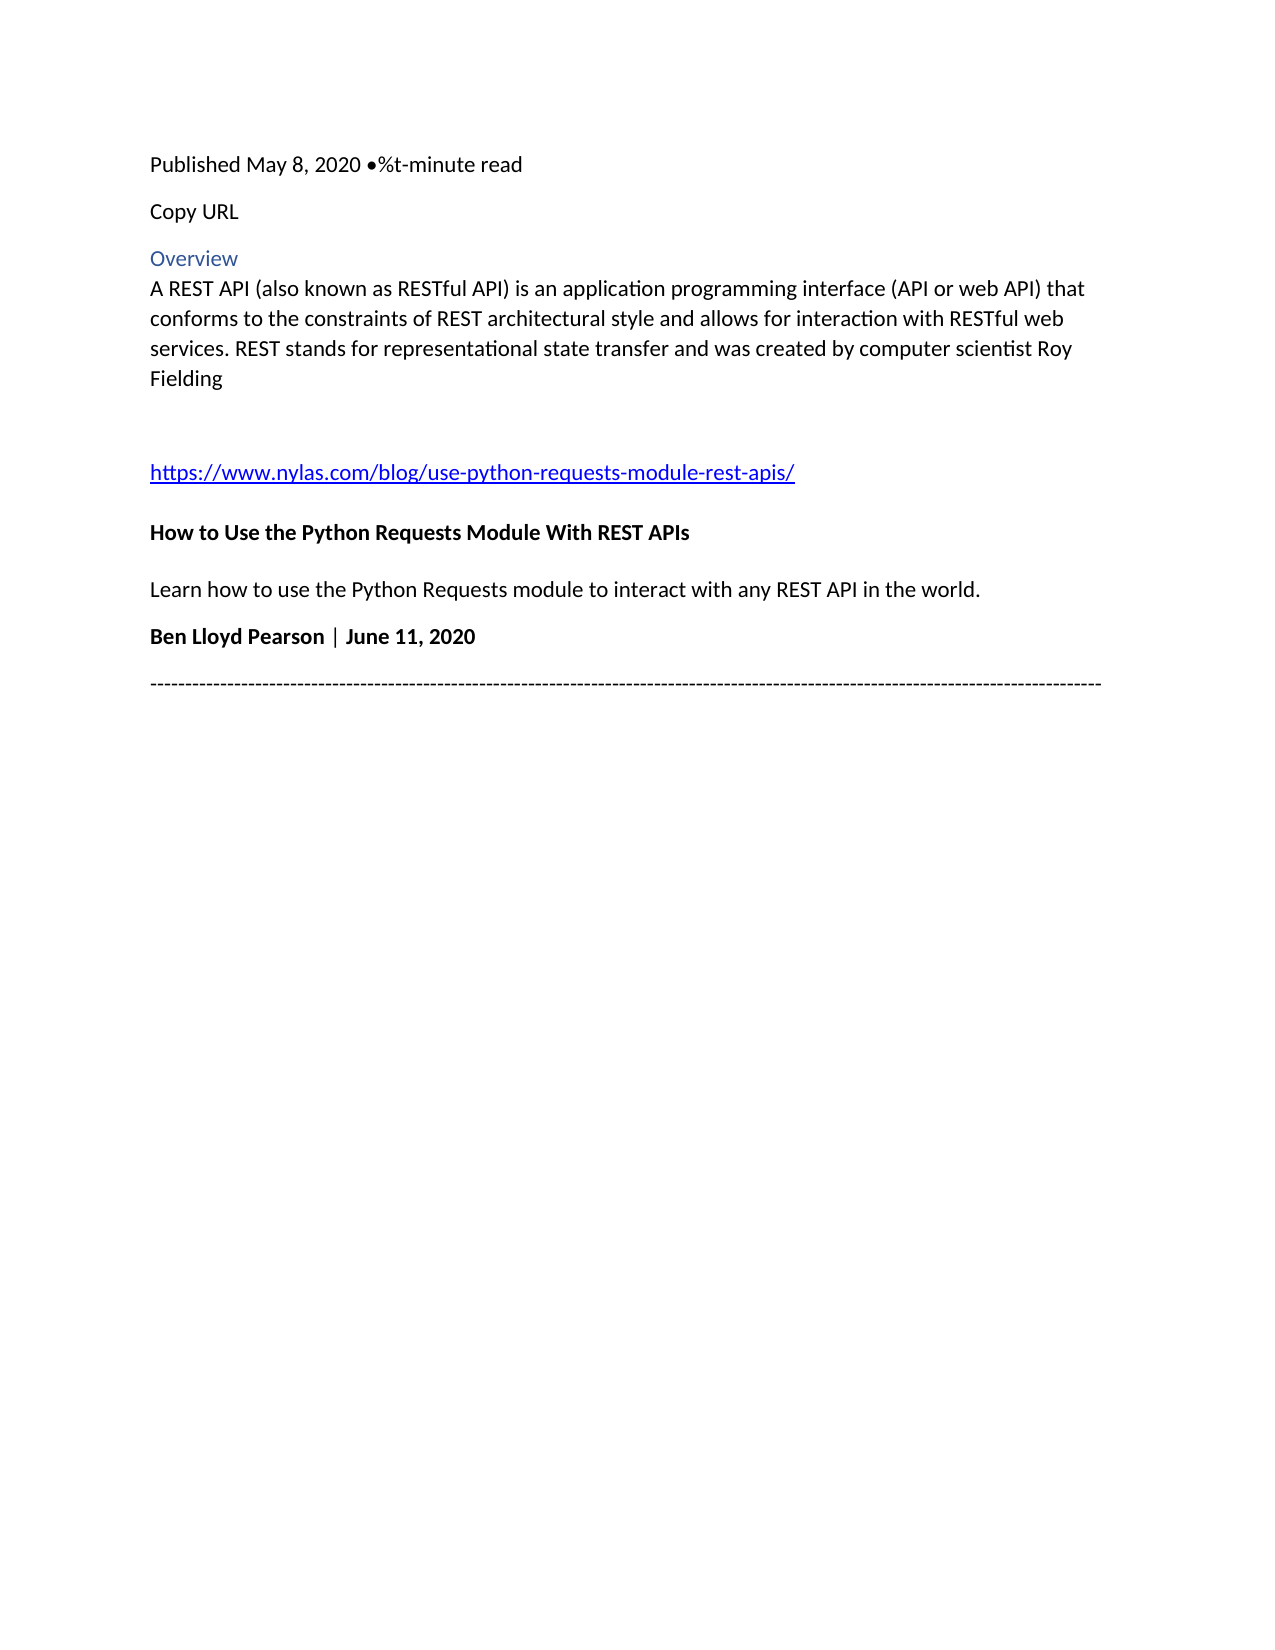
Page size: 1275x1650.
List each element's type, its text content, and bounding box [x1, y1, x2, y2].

text Learn how to use the Python Requests module to interact with any REST API in the world. [150, 575, 1125, 603]
subtitle Overview [150, 244, 1125, 272]
text Published May 8, 2020 •%t-minute read [150, 150, 1125, 178]
text Ben Lloyd Pearson | June 11, 2020 [150, 622, 1125, 650]
subtitle How to Use the Python Requests Module With REST APIs [150, 518, 1125, 546]
text Copy URL [150, 197, 1125, 225]
text A REST API (also known as RESTful API) is an application programming interface (API or web API) that conforms to the constraints of REST architectural style and allows for interaction with RESTful web services. REST stands for representational state transfer and was created by computer scientist Roy Fielding [150, 274, 1125, 393]
text ---------------------------------------------------------------------------------------------------------------------------------------- [150, 669, 1125, 697]
text https://www.nylas.com/blog/use-python-requests-module-rest-apis/ [150, 458, 1125, 486]
